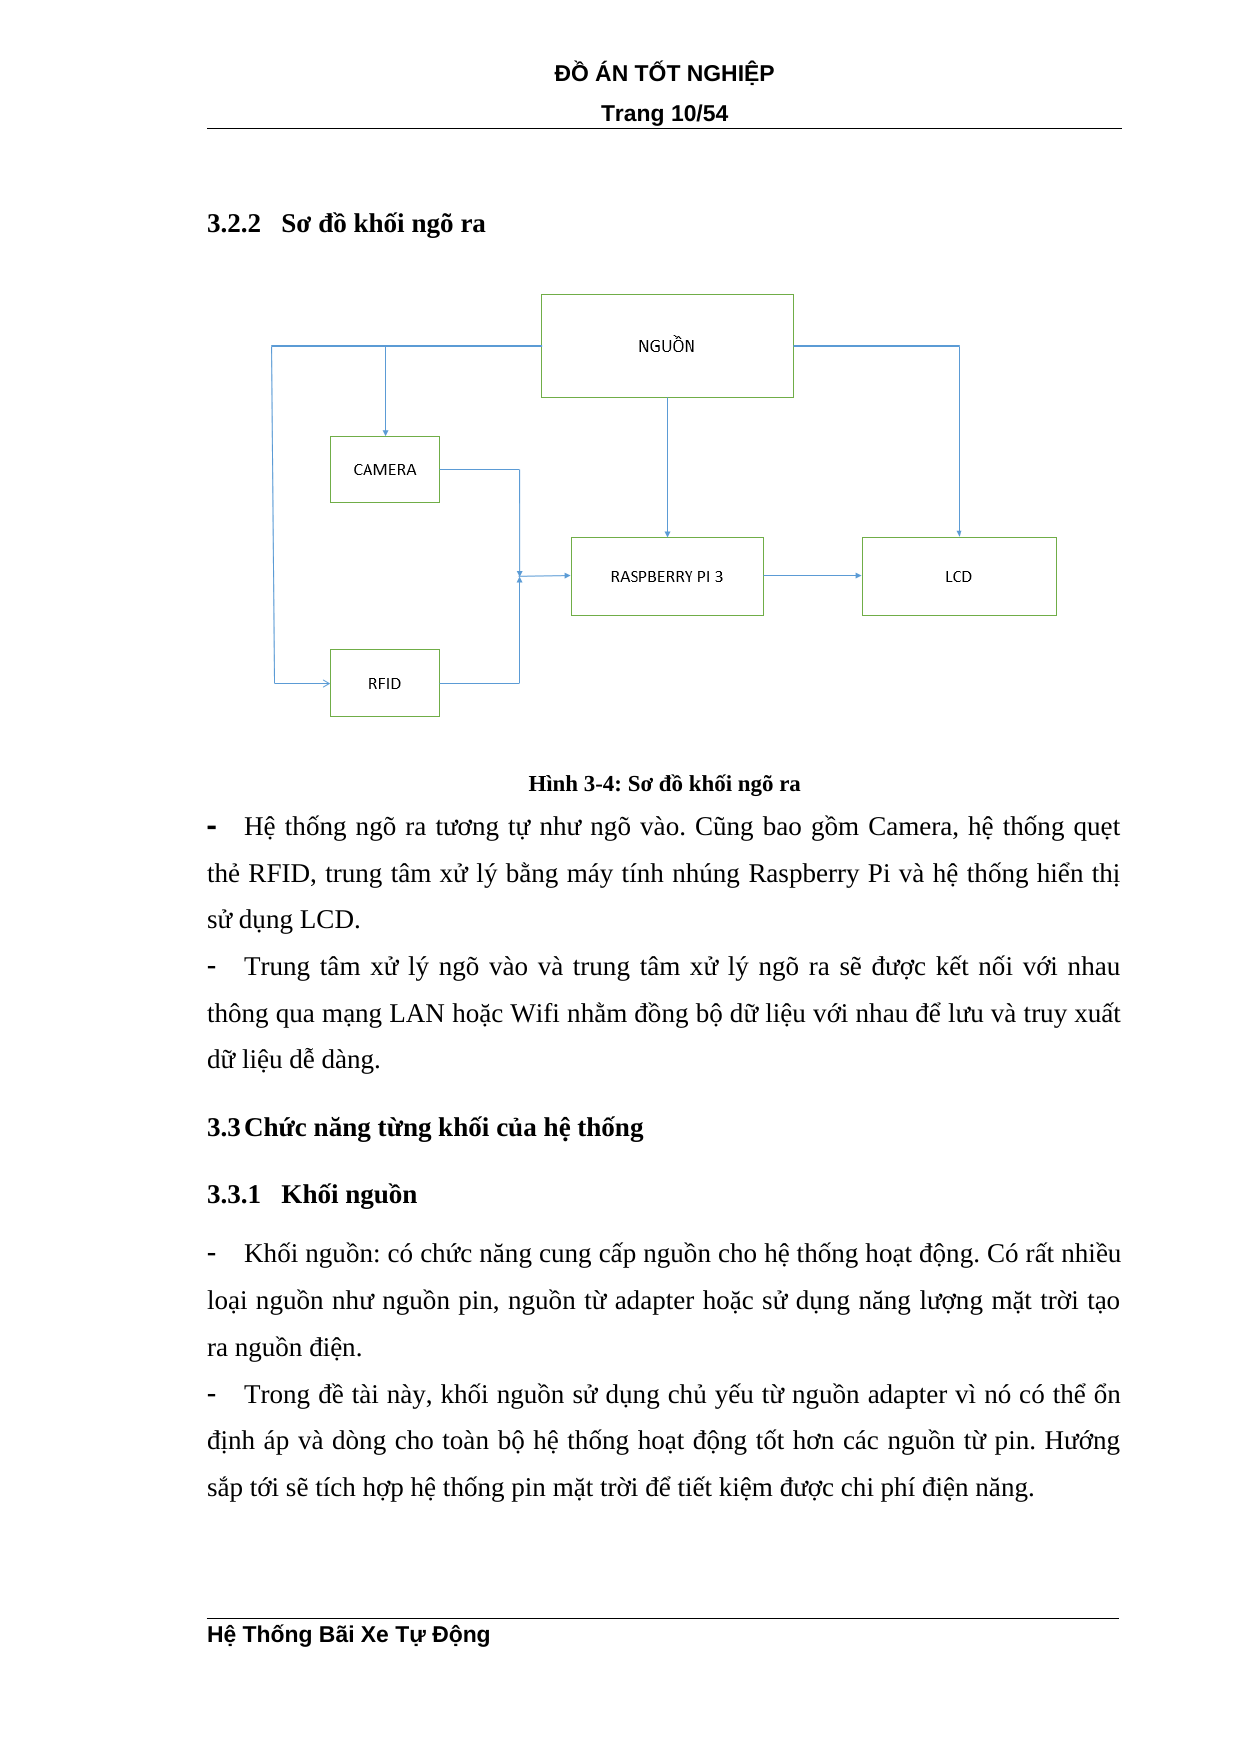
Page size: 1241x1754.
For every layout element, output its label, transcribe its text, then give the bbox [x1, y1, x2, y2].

list Trong đề tài này, khối nguồn sử dụng chủ yếu từ nguồn adapter vì nó có thể ổn định áp và dòng cho toàn bộ hệ thống hoạt động tốt hơn các nguồn từ pin. Hướng sắp tới sẽ tích hợp hệ thống pin mặt trời để tiết kiệm được chi phí điện năng. [207, 1378, 1122, 1502]
subtitle Chức năng từng khối của hệ thống [207, 1111, 1122, 1142]
list Trung tâm xử lý ngõ vào và trung tâm xử lý ngõ ra sẽ được kết nối với nhau thông qua mạng LAN hoặc Wifi nhằm đồng bộ dữ liệu với nhau để lưu và truy xuất dữ liệu dễ dàng. [207, 950, 1122, 1074]
text Hình 3-4: Sơ đồ khối ngõ ra [207, 770, 1122, 797]
list Hệ thống ngõ ra tương tự như ngõ vào. Cũng bao gồm Camera, hệ thống quẹt thẻ RFID, trung tâm xử lý bằng máy tính nhúng Raspberry Pi và hệ thống hiển thị sử dụng LCD. [207, 810, 1122, 934]
subtitle Khối nguồn [207, 1178, 1122, 1209]
list Khối nguồn: có chức năng cung cấp nguồn cho hệ thống hoạt động. Có rất nhiều loại nguồn như nguồn pin, nguồn từ adapter hoặc sử dụng năng lượng mặt trời tạo ra nguồn điện. [207, 1238, 1122, 1362]
subtitle Sơ đồ khối ngõ ra [207, 207, 1122, 238]
